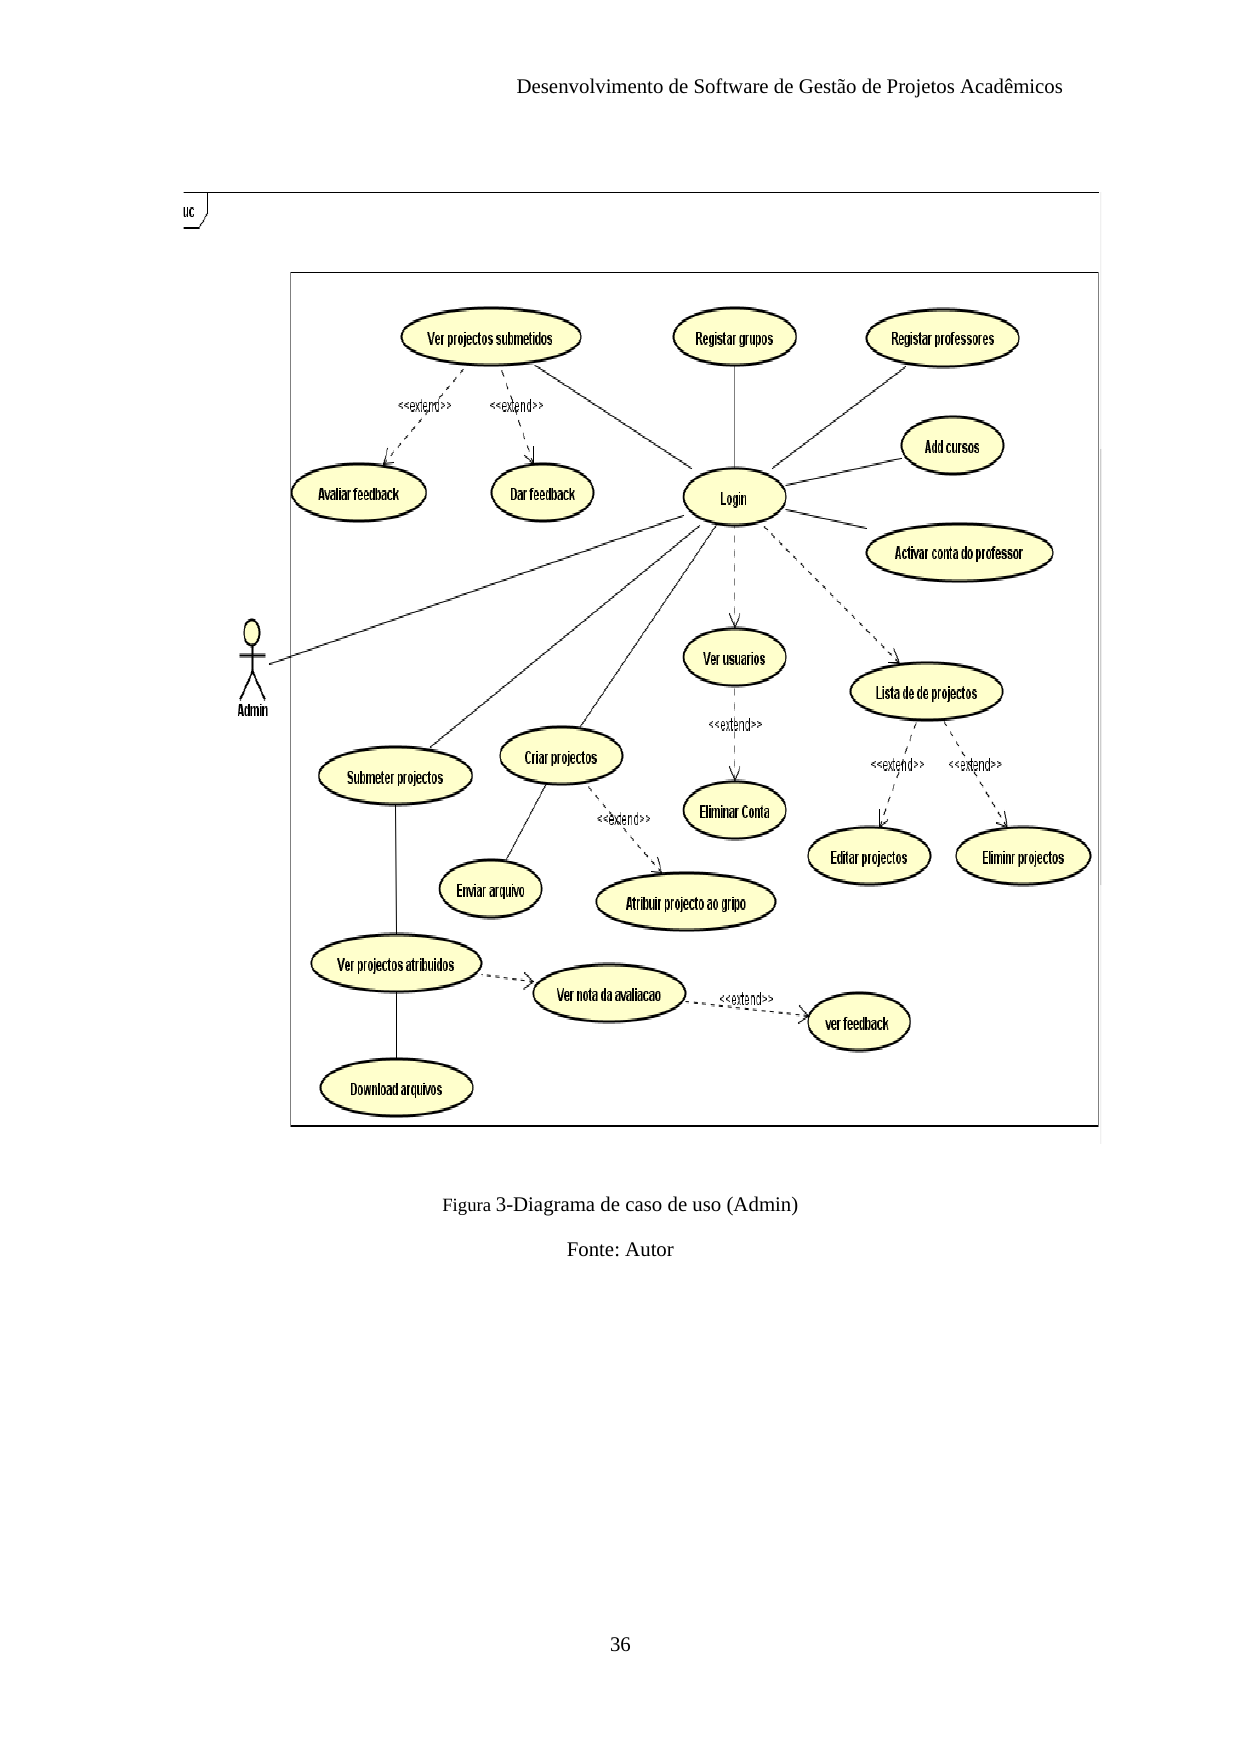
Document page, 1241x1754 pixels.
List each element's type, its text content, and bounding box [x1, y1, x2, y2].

text Fonte: Autor [177, 1236, 1063, 1261]
picture [182, 192, 1102, 1142]
